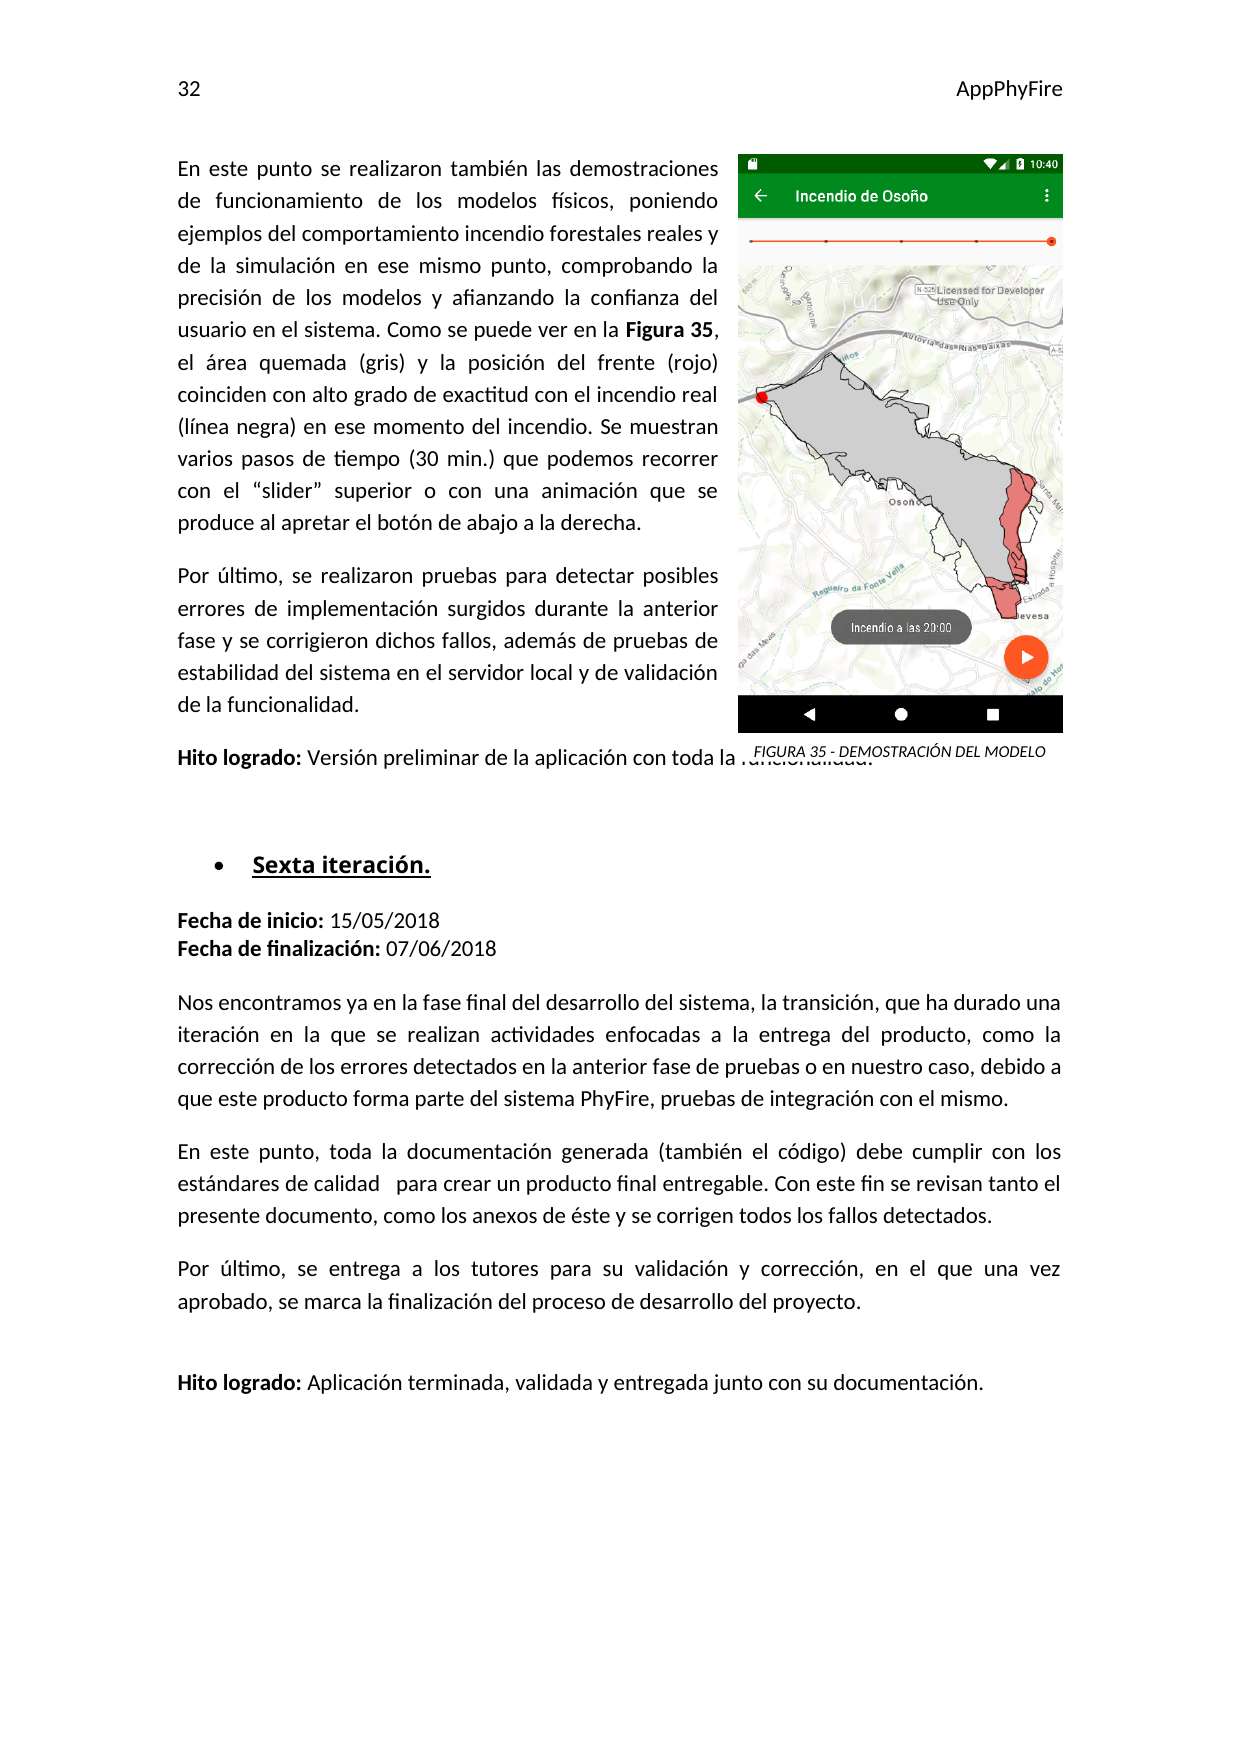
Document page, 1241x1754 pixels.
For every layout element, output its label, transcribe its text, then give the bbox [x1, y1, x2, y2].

text Por último, se entrega a los tutores para su validación y corrección, en el que una vez aprobado, se marca la finalización del proceso de desarrollo del proyecto. [177, 1254, 1063, 1315]
text En este punto se realizaron también las demostraciones de funcionamiento de los modelos físicos, poniendo ejemplos del comportamiento incendio forestales reales y de la simulación en ese mismo punto, comprobando la precisión de los modelos y afianzando la confianza del usuario en el sistema. Como se puede ver en la Figura 35, el área quemada (gris) y la posición del frente (rojo) coinciden con alto grado de exactitud con el incendio real (línea negra) en ese momento del incendio. Se muestran varios pasos de tiempo (30 min.) que podemos recorrer con el “slider” superior o con una animación que se produce al apretar el botón de abajo a la derecha. [177, 154, 738, 537]
text Fecha de inicio: 15/05/2018 [177, 906, 1063, 934]
text Fecha de finalización: 07/06/2018 [177, 934, 1063, 962]
text En este punto, toda la documentación generada (también el código) debe cumplir con los estándares de calidad para crear un producto final entregable. Con este fin se revisan tanto el presente documento, como los anexos de éste y se corrigen todos los fallos detectados. [177, 1137, 1063, 1229]
text Hito logrado: Versión preliminar de la aplicación con toda la funcionalidad. [177, 743, 1063, 771]
text Nos encontramos ya en la fase final del desarrollo del sistema, la transición, que ha durado una iteración en la que se realizan actividades enfocadas a la entrega del producto, como la corrección de los errores detectados en la anterior fase de pruebas o en nuestro caso, debido a que este producto forma parte del sistema PhyFire, pruebas de integración con el mismo. [177, 988, 1063, 1112]
text Por último, se realizaron pruebas para detectar posibles errores de implementación surgidos durante la anterior fase y se corrigieron dichos fallos, además de pruebas de estabilidad del sistema en el servidor local y de validación de la funcionalidad. [177, 562, 738, 718]
list Sexta iteración. [215, 849, 1063, 881]
text Hito logrado: Aplicación terminada, validada y entregada junto con su documentación. [177, 1368, 1063, 1396]
picture [738, 154, 1063, 733]
